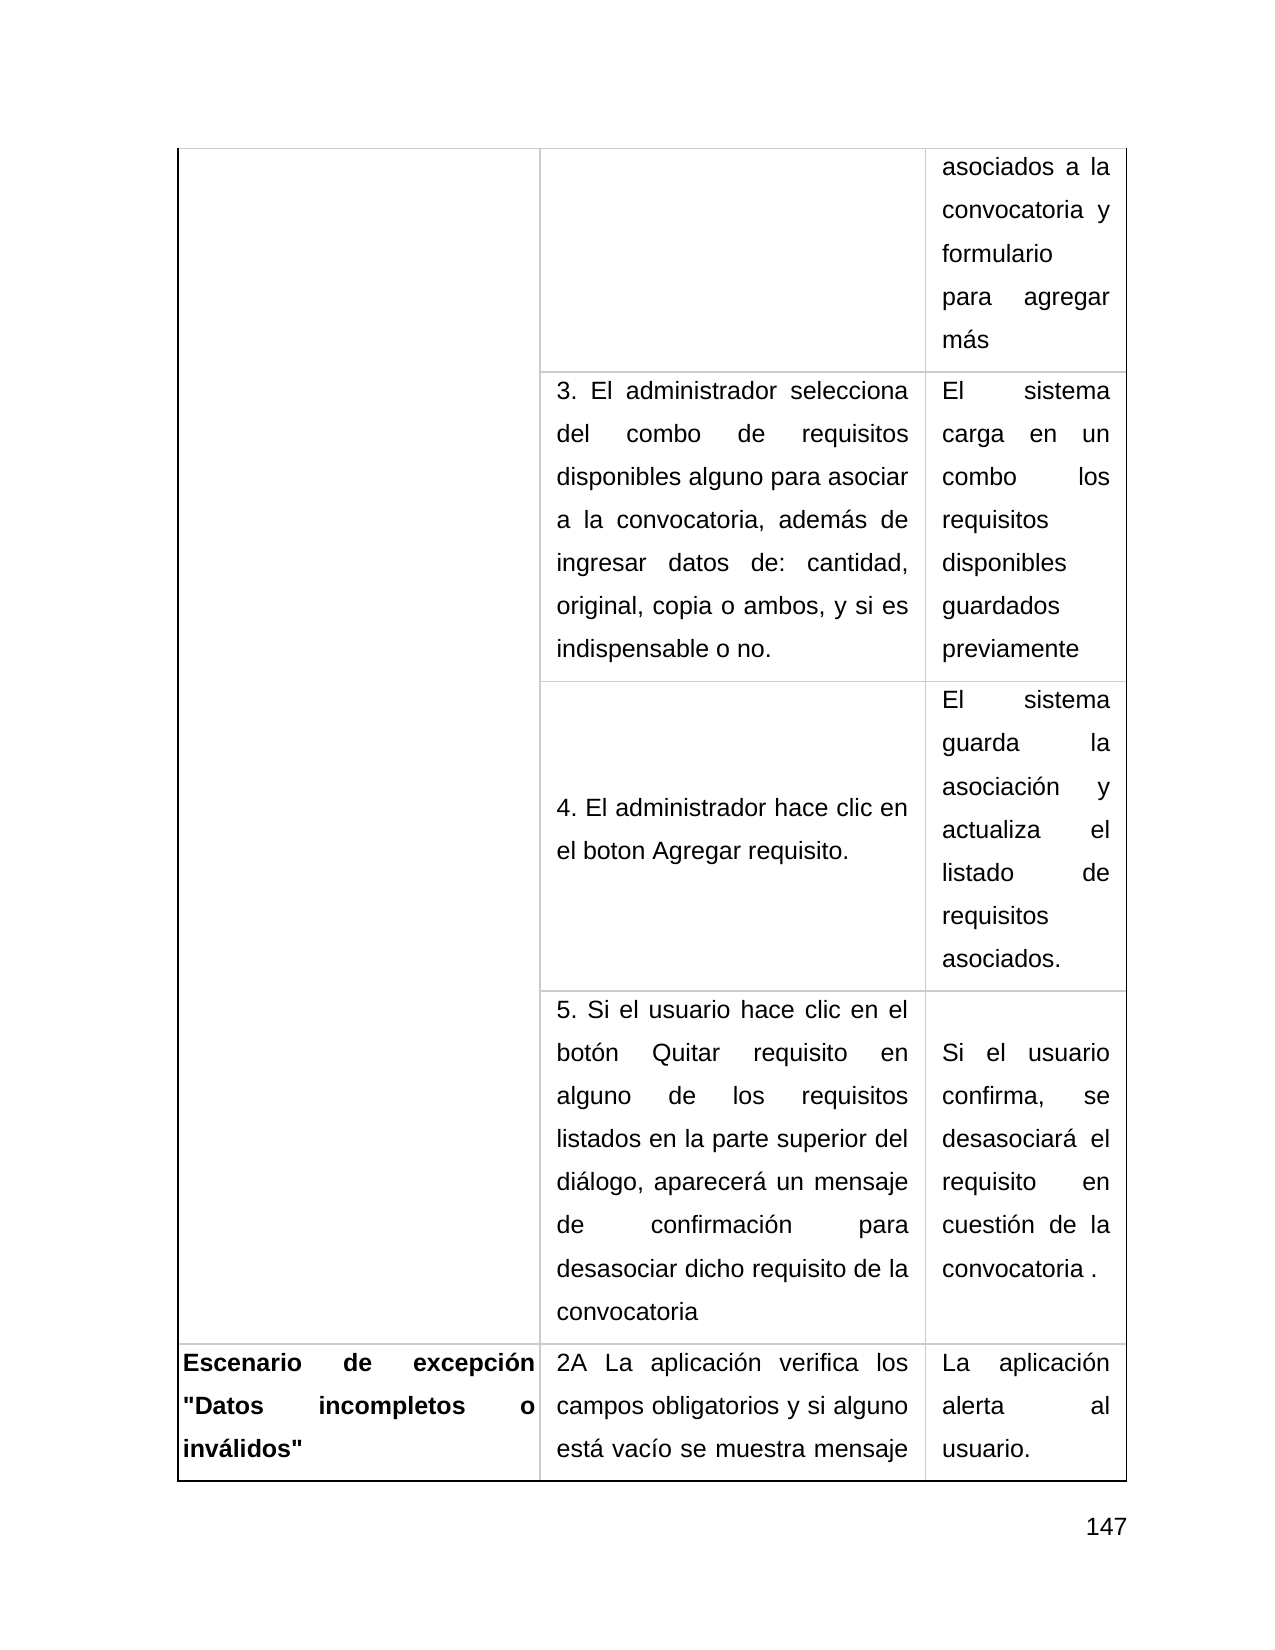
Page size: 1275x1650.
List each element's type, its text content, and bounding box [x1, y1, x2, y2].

table_cell El sistema guarda la asociación y actualiza el listado de requisitos asociados. [926, 682, 1126, 990]
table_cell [541, 1345, 925, 1480]
table_cell 5. Si el usuario hace clic en el botón Quitar requisito en alguno de los requisitos listados en la parte superior del diálogo, aparecerá un mensaje de confirmación para desasociar dicho requisito de la convocatoria [541, 992, 925, 1343]
table_cell 3. El administrador selecciona del combo de requisitos disponibles alguno para asociar a la convocatoria, además de ingresar datos de: cantidad, original, copia o ambos, y si es indispensable o no. [541, 373, 925, 681]
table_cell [926, 1345, 1126, 1480]
table_cell 4. El administrador hace clic en el boton Agregar requisito. [541, 682, 925, 990]
table_cell El sistema carga en un combo los requisitos disponibles guardados previamente [926, 373, 1126, 681]
table_cell Si el usuario confirma, se desasociará el requisito en cuestión de la convocatoria . [926, 992, 1126, 1343]
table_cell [926, 149, 1126, 371]
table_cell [179, 1345, 539, 1480]
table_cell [541, 149, 925, 371]
